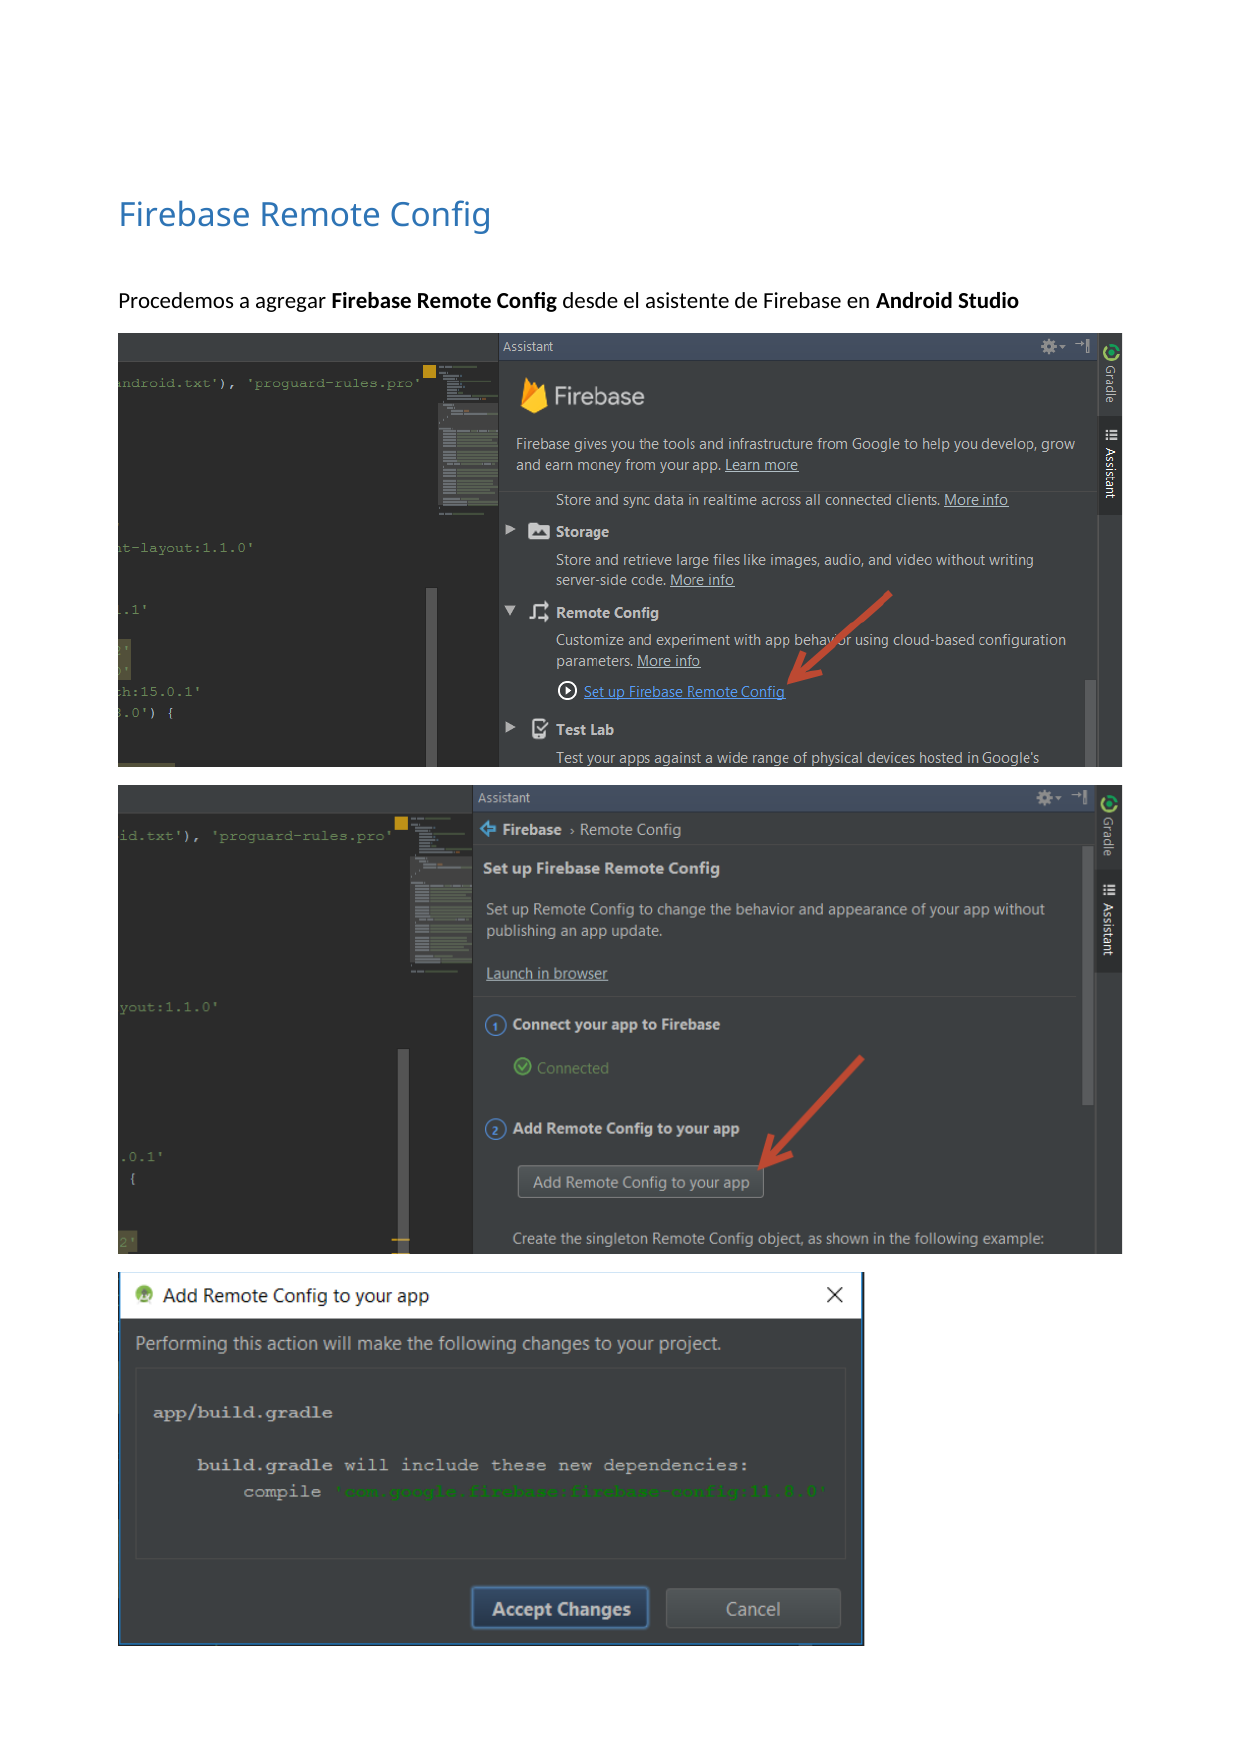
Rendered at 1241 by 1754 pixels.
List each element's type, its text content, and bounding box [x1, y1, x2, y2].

text Procedemos a agregar Firebase Remote Config desde el asistente de Firebase en Android Studio [118, 287, 1122, 314]
picture [118, 333, 1123, 767]
subtitle Firebase Remote Config [118, 191, 1122, 236]
picture [118, 785, 1123, 1254]
picture [118, 1272, 865, 1646]
